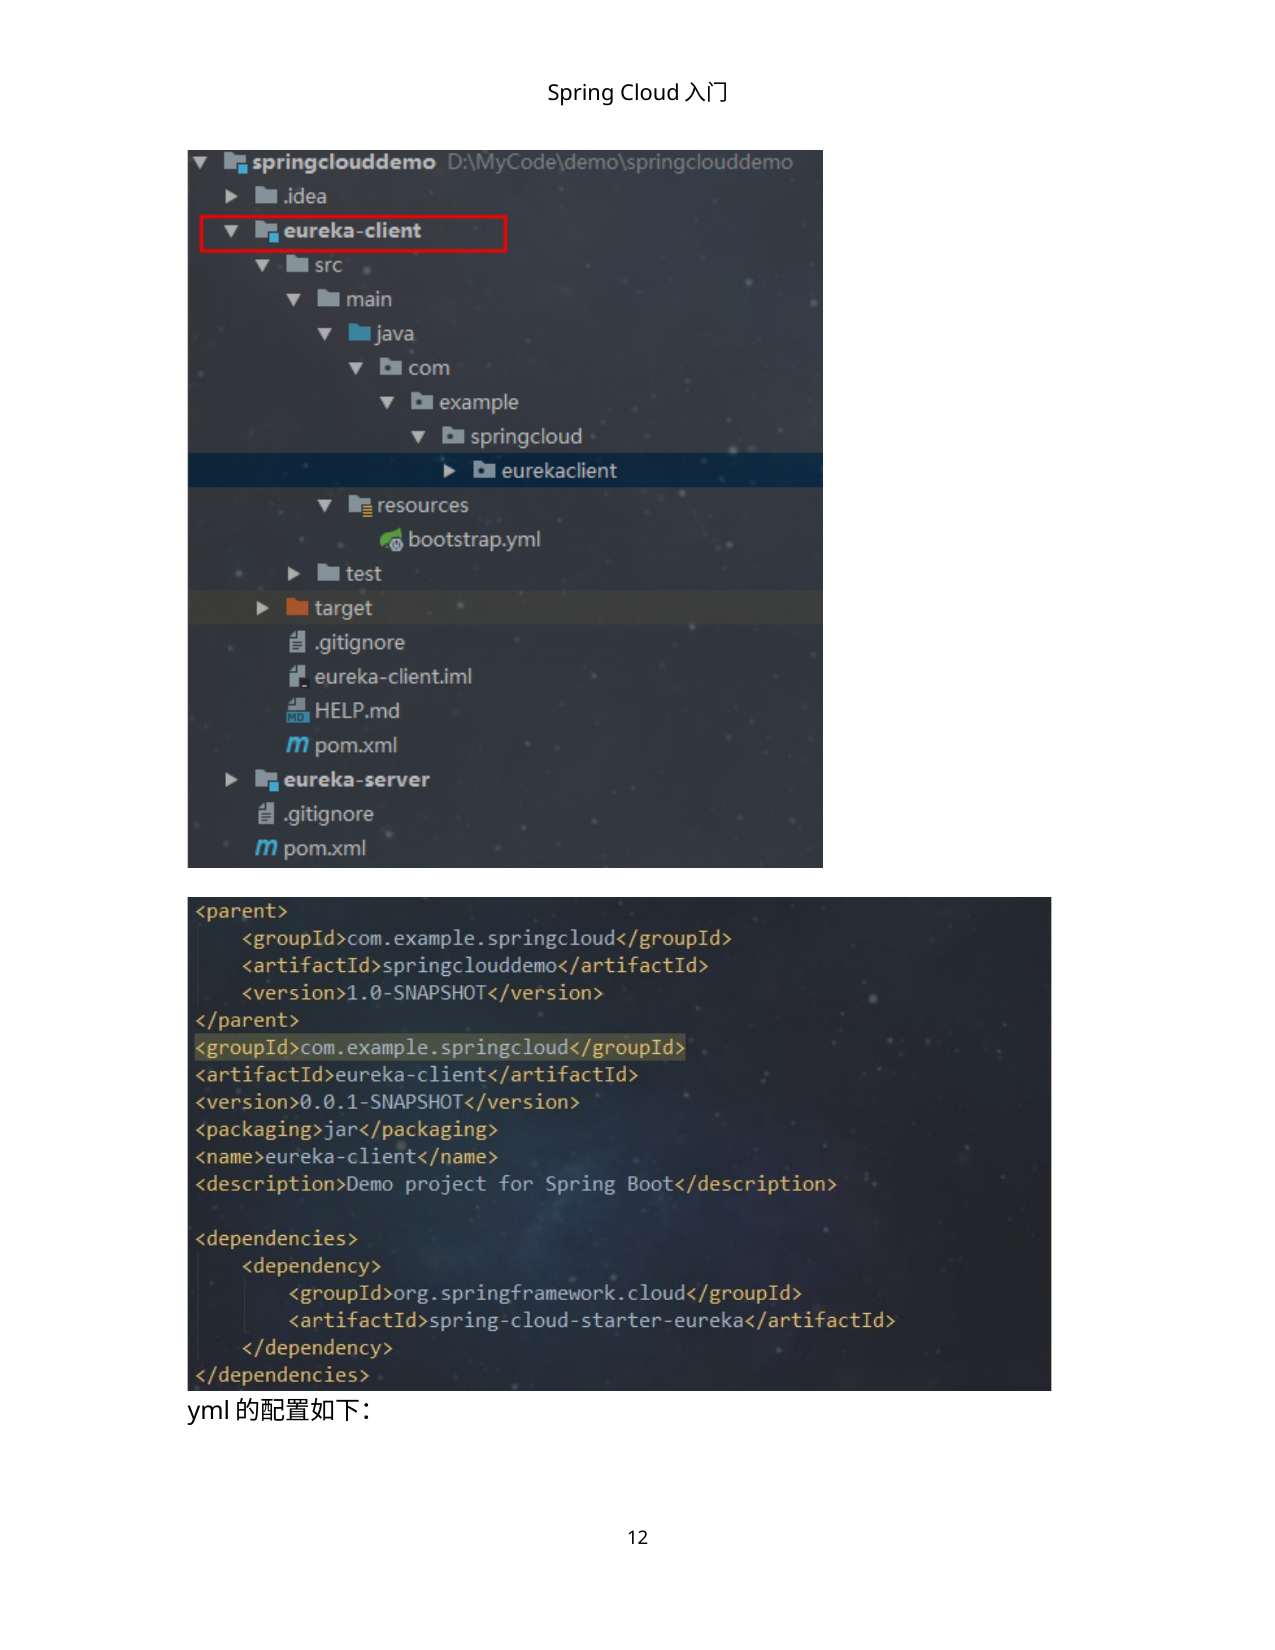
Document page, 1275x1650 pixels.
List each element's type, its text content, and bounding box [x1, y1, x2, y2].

picture [187, 897, 1052, 1391]
picture [187, 150, 823, 868]
text yml的配置如下： [187, 1391, 1087, 1427]
